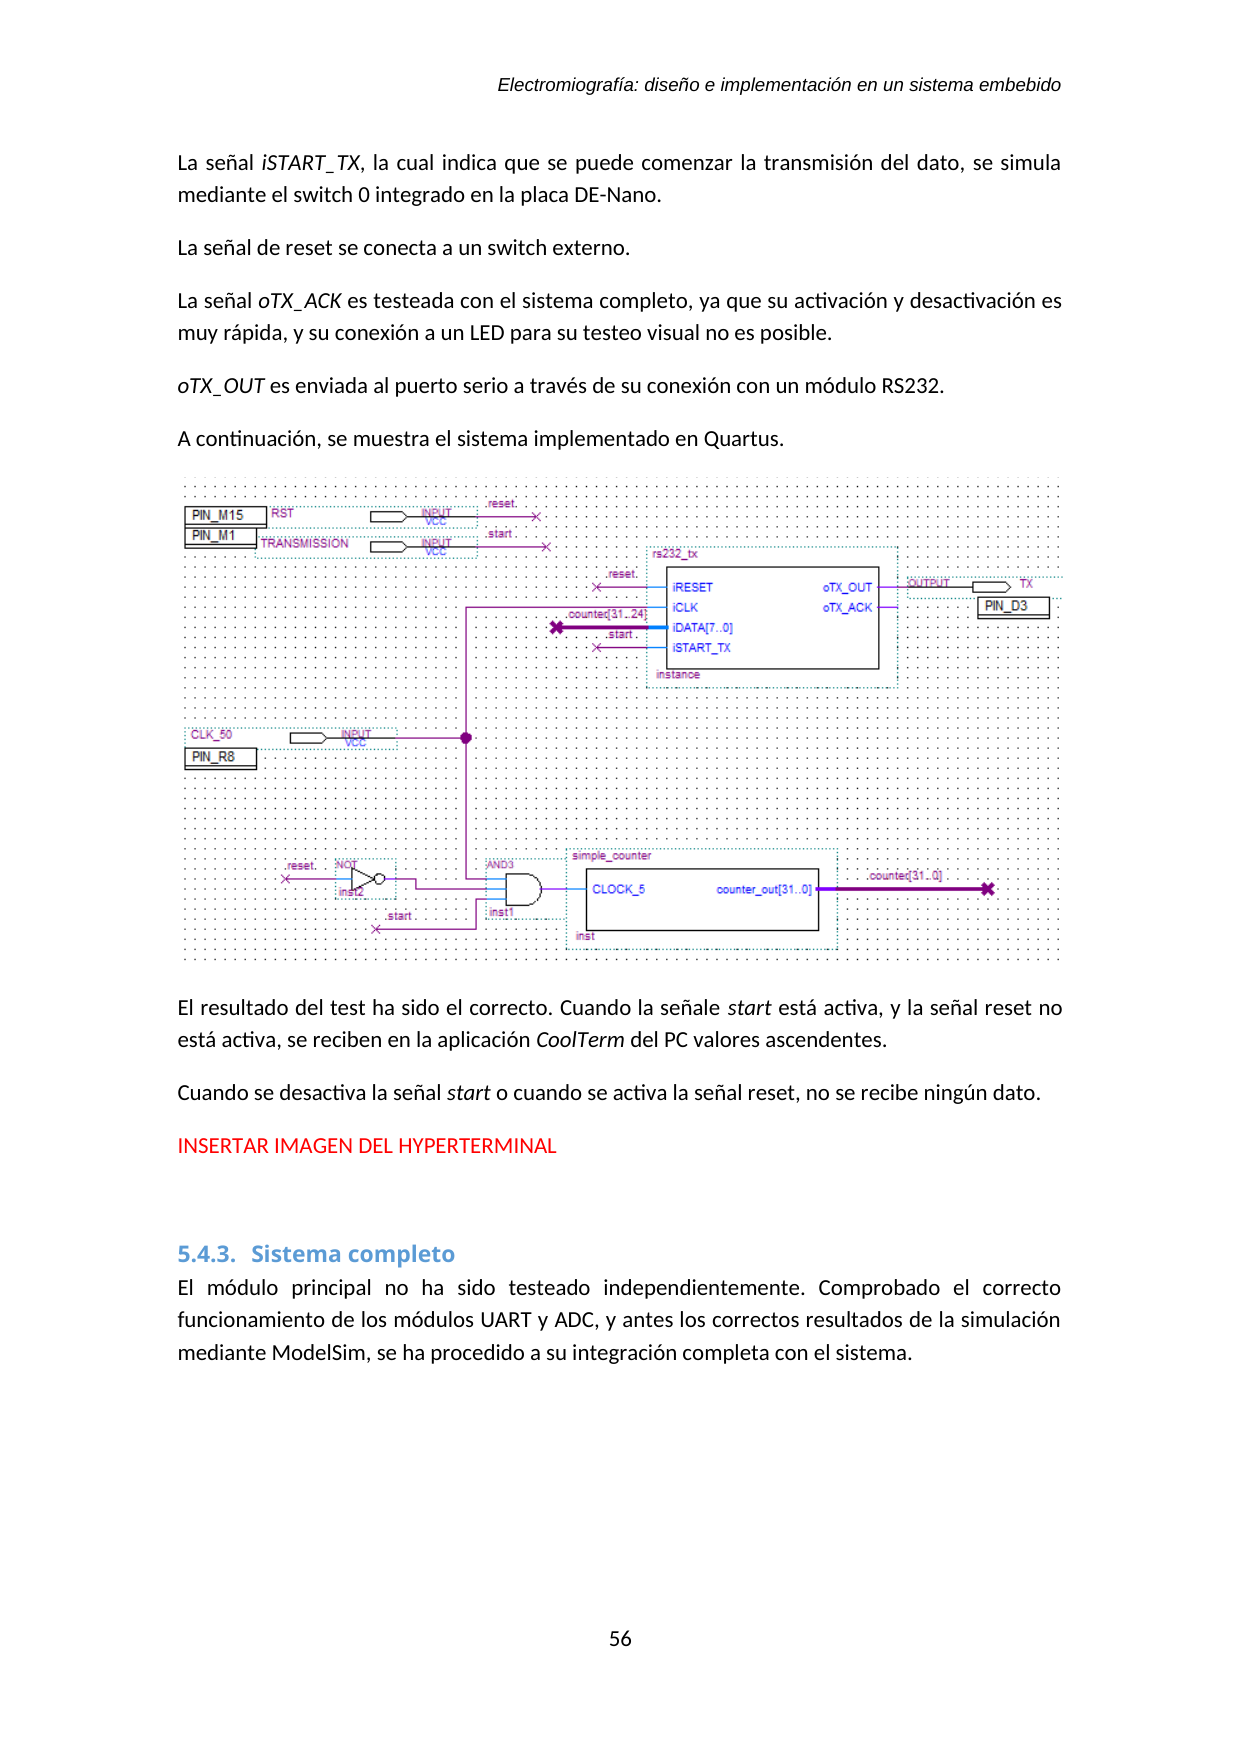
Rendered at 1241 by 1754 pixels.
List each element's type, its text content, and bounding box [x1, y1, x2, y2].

text A continuación, se muestra el sistema implementado en Quartus. [177, 424, 1063, 452]
picture [177, 477, 1063, 969]
text INSERTAR IMAGEN DEL HYPERTERMINAL [177, 1131, 1063, 1159]
text El resultado del test ha sido el correcto. Cuando la señale start está activa, y la señal reset no está activa, se reciben en la aplicación CoolTerm del PC valores ascendentes. [177, 993, 1063, 1053]
text La señal iSTART_TX, la cual indica que se puede comenzar la transmisión del dato, se simula mediante el switch 0 integrado en la placa DE-Nano. [177, 148, 1063, 208]
text Cuando se desactiva la señal start o cuando se activa la señal reset, no se recibe ningún dato. [177, 1078, 1063, 1106]
text El módulo principal no ha sido testeado independientemente. Comprobado el correcto funcionamiento de los módulos UART y ADC, y antes los correctos resultados de la simulación mediante ModelSim, se ha procedido a su integración completa con el sistema. [177, 1273, 1063, 1366]
text oTX_OUT es enviada al puerto serio a través de su conexión con un módulo RS232. [177, 371, 1063, 399]
text La señal oTX_ACK es testeada con el sistema completo, ya que su activación y desactivación es muy rápida, y su conexión a un LED para su testeo visual no es posible. [177, 286, 1063, 346]
subtitle Sistema completo [177, 1237, 1063, 1269]
text La señal de reset se conecta a un switch externo. [177, 233, 1063, 261]
